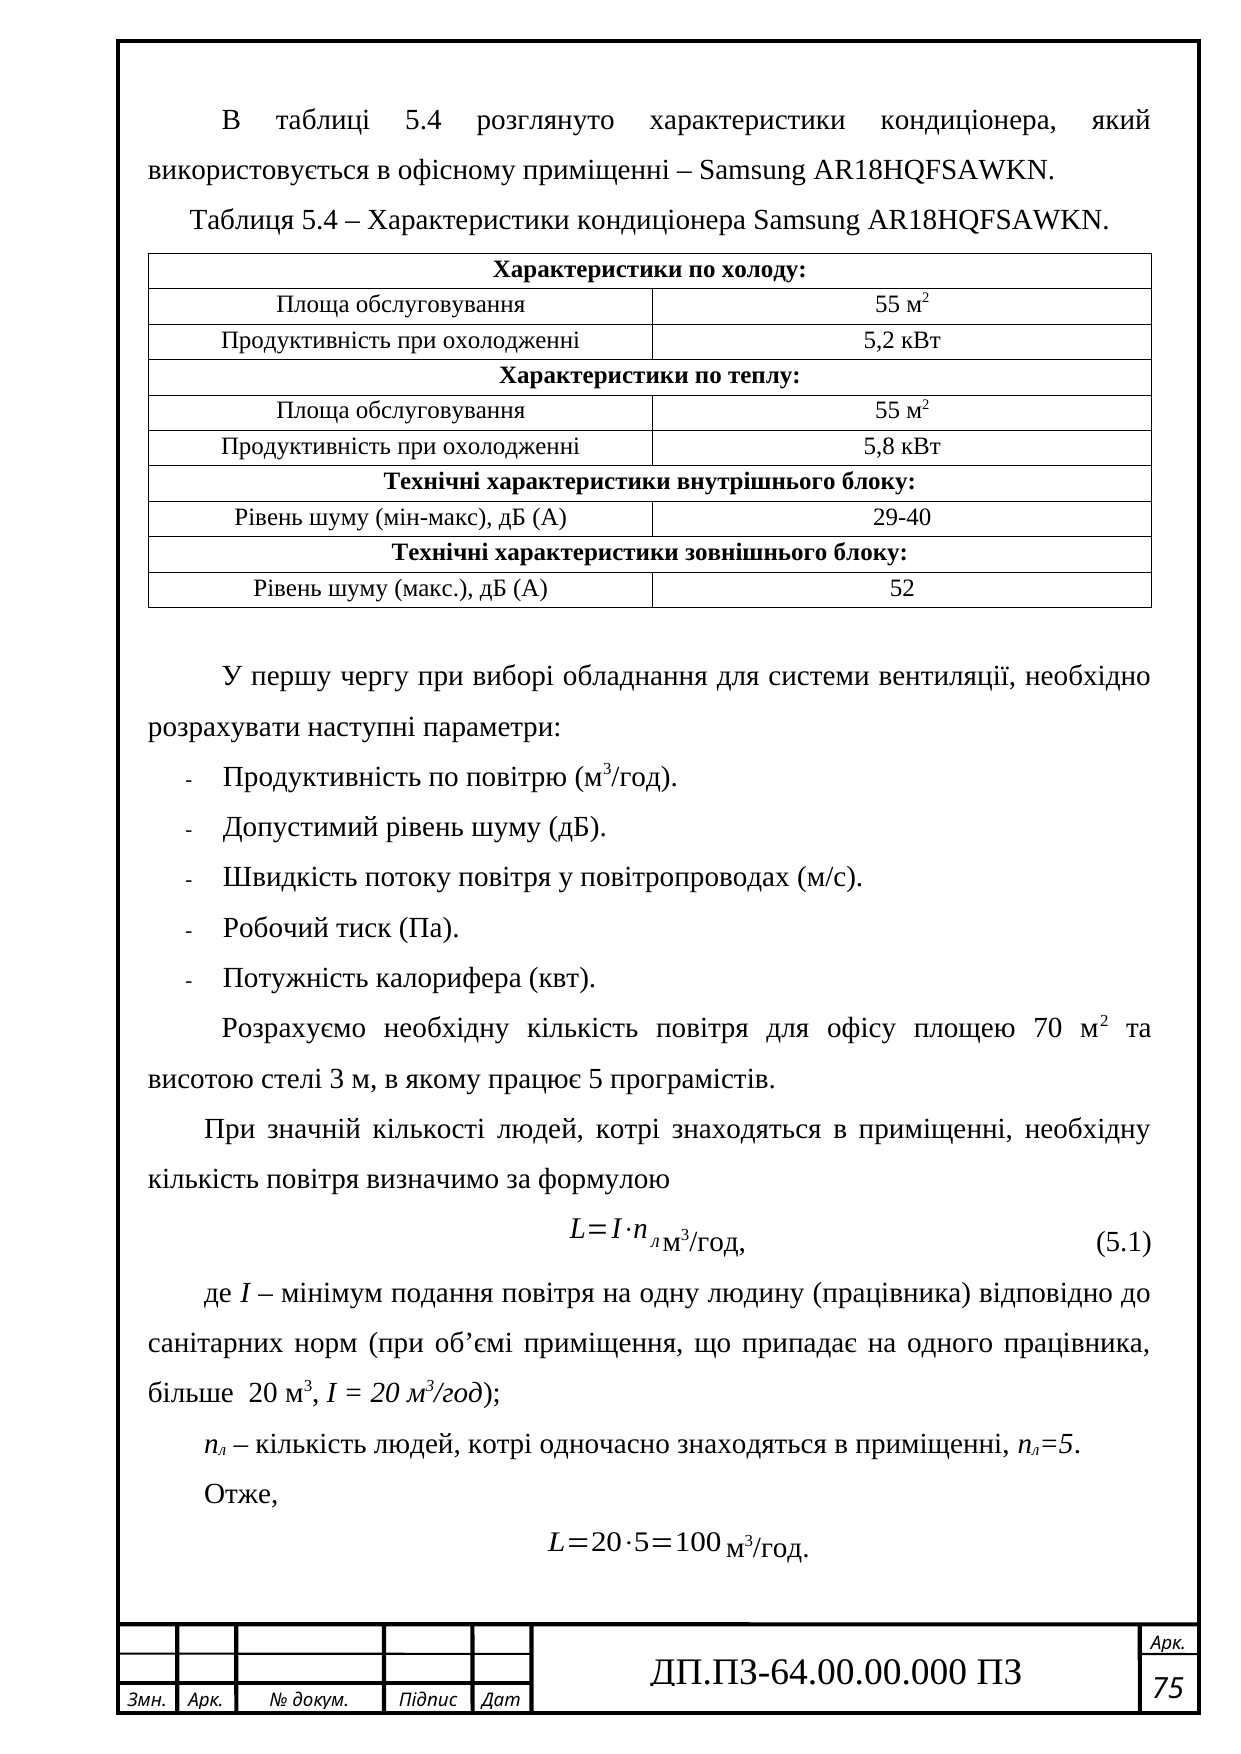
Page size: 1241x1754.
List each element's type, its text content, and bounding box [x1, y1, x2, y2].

text nл – кількість людей, котрі одночасно знаходяться в приміщенні, nл=5. [148, 1426, 1152, 1459]
table_cell Характеристики по теплу: [149, 360, 1151, 394]
table_cell Рівень шуму (макс.), дБ (А) [149, 573, 652, 607]
table_cell Площа обслуговування [149, 289, 652, 324]
table_cell 55 м2 [653, 396, 1151, 430]
table_cell 55 м2 [653, 289, 1151, 324]
table_cell Продуктивність при охолодженні [149, 431, 652, 465]
text При значній кількості людей, котрі знаходяться в приміщенні, необхідну кількість повітря визначимо за формулою [148, 1111, 1152, 1195]
table_cell 5,8 кВт [653, 431, 1151, 465]
text м3/год. [148, 1526, 1152, 1564]
text Розрахуємо необхідну кількість повітря для офісу площею 70 м2 та висотою стелі 3 м, в якому працює 5 програмістів. [148, 1011, 1152, 1094]
text Отже, [148, 1476, 1152, 1510]
table_cell 52 [653, 573, 1151, 607]
list Допустимий рівень шуму (дБ). [185, 809, 1152, 843]
list Швидкість потоку повітря у повітропроводах (м/с). [185, 859, 1152, 893]
list Продуктивність по повітрю (м3/год). [185, 759, 1152, 792]
table_header Характеристики по холоду: [149, 254, 1151, 288]
table_cell Рівень шуму (мін-макс), дБ (А) [149, 502, 652, 536]
list Потужність калорифера (квт). [185, 960, 1152, 994]
text Таблиця 5.4 – Характеристики кондиціонера Samsung AR18HQFSAWKN. [148, 202, 1152, 236]
list Робочий тиск (Па). [185, 910, 1152, 943]
table_cell Продуктивність при охолодженні [149, 325, 652, 359]
table_cell 5,2 кВт [653, 325, 1151, 359]
text В таблиці 5.4 розглянуто характеристики кондиціонера, який використовується в офісному приміщенні – Samsung AR18HQFSAWKN. [148, 102, 1152, 186]
table_cell Технічні характеристики зовнішнього блоку: [149, 537, 1151, 572]
table_cell Площа обслуговування [149, 396, 652, 430]
table_cell 29-40 [653, 502, 1151, 536]
text У першу чергу при виборі обладнання для системи вентиляції, необхідно розрахувати наступні параметри: [148, 658, 1152, 742]
text де І – мінімум подання повітря на одну людину (працівника) відповідно до санітарних норм (при об’ємі приміщення, що припадає на одного працівника, більше 20 м3, I = 20 м3/год); [148, 1275, 1152, 1409]
text м3/год, (5.1) [443, 1212, 1152, 1258]
table_cell Технічні характеристики внутрішнього блоку: [149, 466, 1151, 501]
